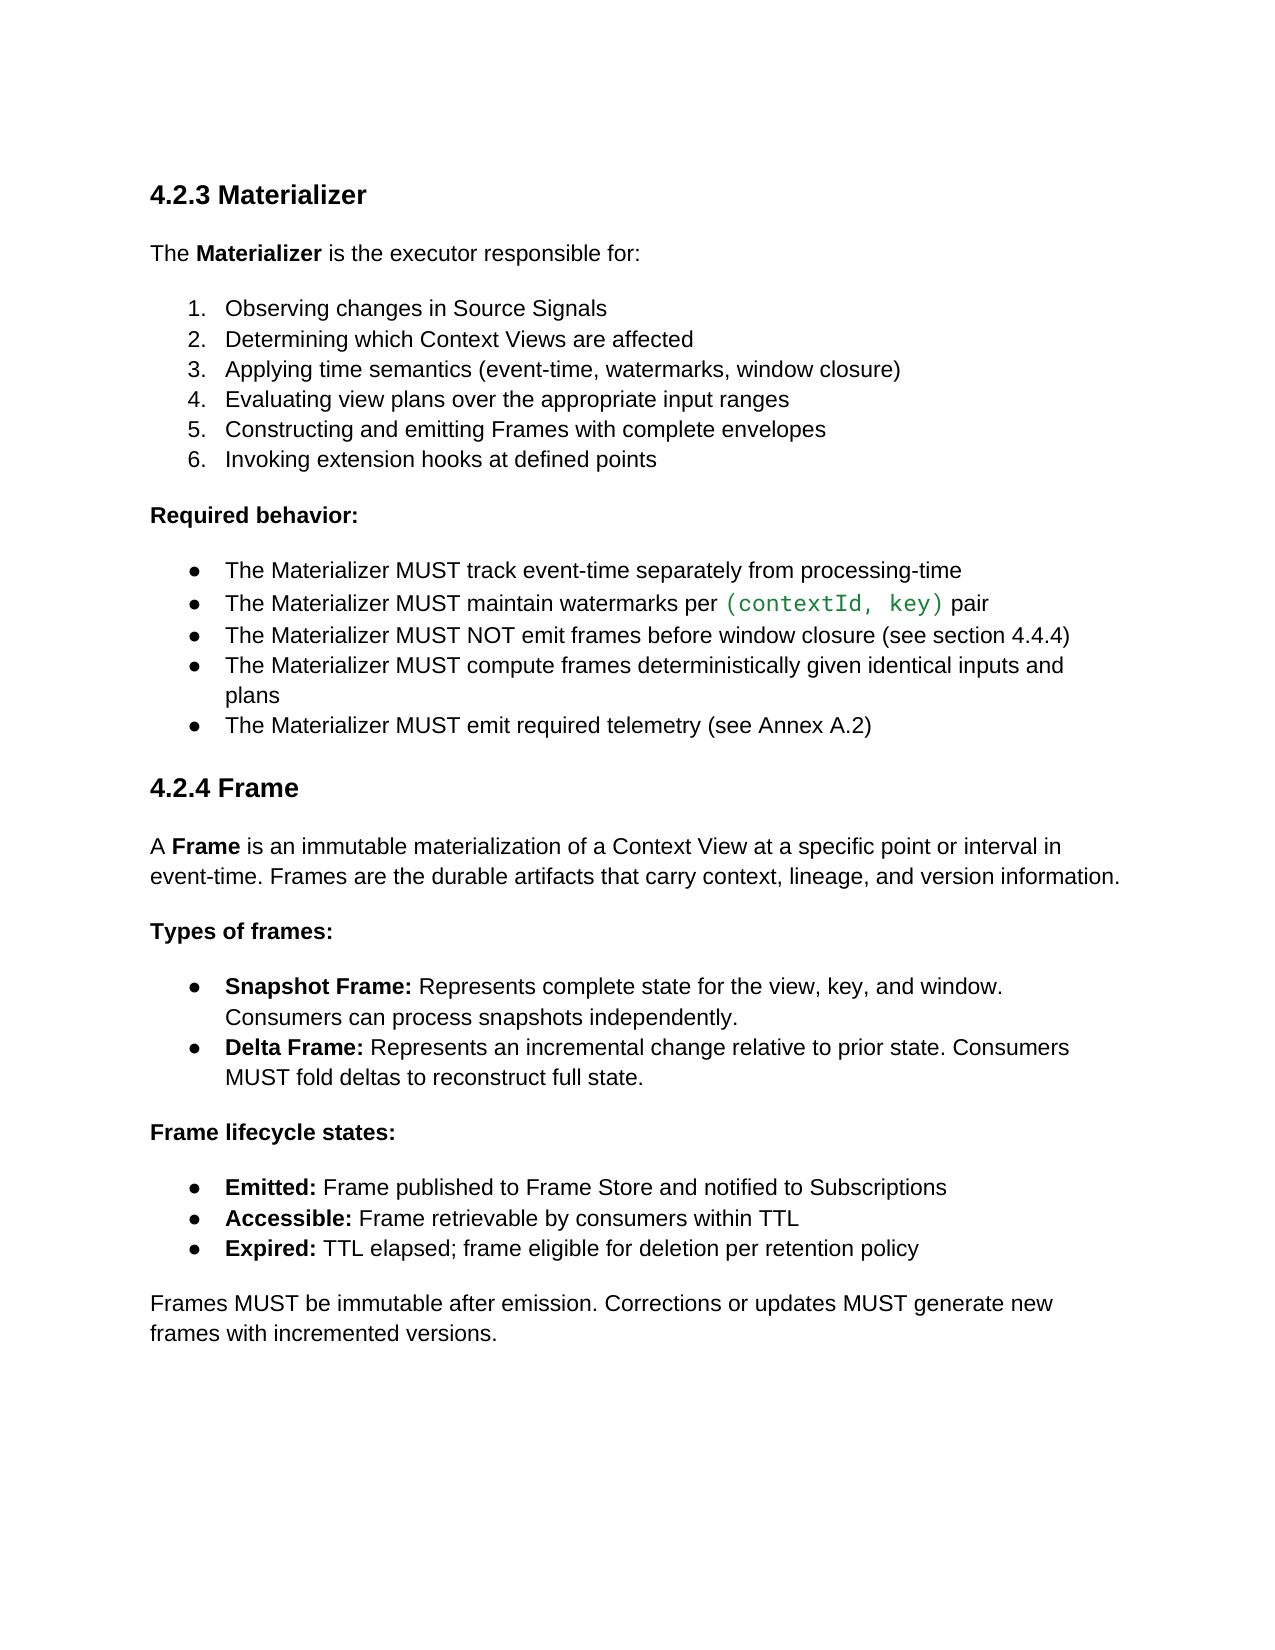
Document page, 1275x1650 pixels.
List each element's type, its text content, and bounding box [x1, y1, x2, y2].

list Snapshot Frame: Represents complete state for the view, key, and window. Consumers can process snapshots independently. [187, 973, 1125, 1030]
list The Materializer MUST NOT emit frames before window closure (see section 4.4.4) [187, 622, 1125, 648]
list Expired: TTL elapsed; frame eligible for deletion per retention policy [187, 1235, 1125, 1261]
list Evaluating view plans over the appropriate input ranges [187, 386, 1125, 412]
text Frame lifecycle states: [150, 1119, 1125, 1145]
list Delta Frame: Represents an incremental change relative to prior state. Consumers MUST fold deltas to reconstruct full state. [187, 1034, 1125, 1090]
list Applying time semantics (event-time, watermarks, window closure) [187, 356, 1125, 382]
text A Frame is an immutable materialization of a Context View at a specific point or interval in event-time. Frames are the durable artifacts that carry context, lineage, and version information. [150, 833, 1125, 889]
list Accessible: Frame retrievable by consumers within TTL [187, 1204, 1125, 1231]
list The Materializer MUST maintain watermarks per (contextId, key) pair [187, 587, 1125, 617]
list Observing changes in Source Signals [187, 295, 1125, 322]
list Emitted: Frame published to Frame Store and notified to Subscriptions [187, 1174, 1125, 1201]
text Frames MUST be immutable after emission. Corrections or updates MUST generate new frames with incremented versions. [150, 1290, 1125, 1346]
text Types of frames: [150, 918, 1125, 944]
list Invoking extension hooks at defined points [187, 446, 1125, 473]
list Determining which Context Views are affected [187, 326, 1125, 352]
text The Materializer is the executor responsible for: [150, 240, 1125, 266]
list The Materializer MUST track event-time separately from processing-time [187, 557, 1125, 583]
subtitle 4.2.4 Frame [150, 772, 1125, 803]
list Constructing and emitting Frames with complete envelopes [187, 416, 1125, 442]
subtitle 4.2.3 Materializer [150, 179, 1125, 210]
list The Materializer MUST emit required telemetry (see Annex A.2) [187, 712, 1125, 739]
text Required behavior: [150, 502, 1125, 528]
list The Materializer MUST compute frames deterministically given identical inputs and plans [187, 652, 1125, 708]
